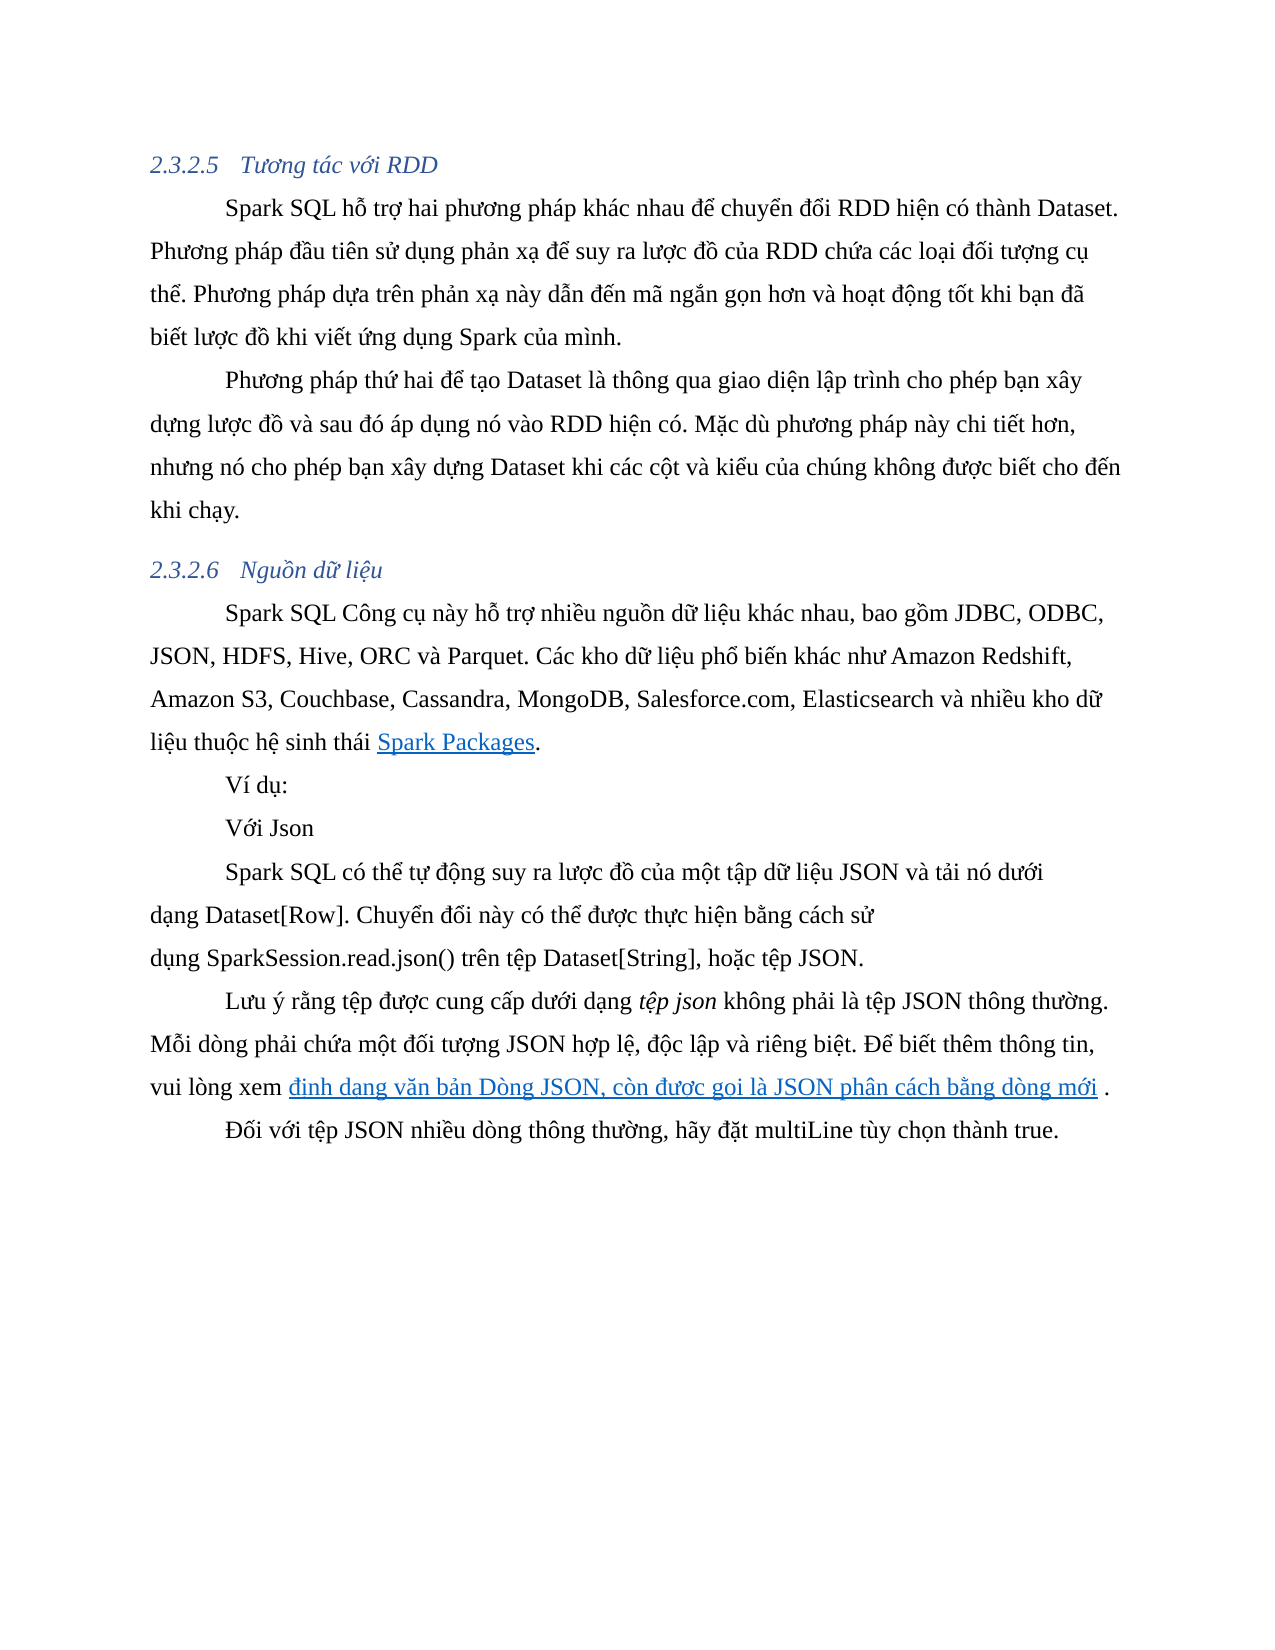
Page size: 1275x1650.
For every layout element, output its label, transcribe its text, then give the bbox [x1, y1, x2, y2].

text Spark SQL Công cụ này hỗ trợ nhiều nguồn dữ liệu khác nhau, bao gồm JDBC, ODBC, JSON, HDFS, Hive, ORC và Parquet. Các kho dữ liệu phổ biến khác như Amazon Redshift, Amazon S3, Couchbase, Cassandra, MongoDB, Salesforce.com, Elasticsearch và nhiều kho dữ liệu thuộc hệ sinh thái Spark Packages. [150, 598, 1125, 756]
subtitle Tương tác với RDD [150, 150, 1125, 179]
text Đối với tệp JSON nhiều dòng thông thường, hãy đặt multiLine tùy chọn thành true. [150, 1115, 1125, 1144]
text Với Json [150, 813, 1125, 842]
text Spark SQL hỗ trợ hai phương pháp khác nhau để chuyển đổi RDD hiện có thành Dataset. Phương pháp đầu tiên sử dụng phản xạ để suy ra lược đồ của RDD chứa các loại đối tượng cụ thể. Phương pháp dựa trên phản xạ này dẫn đến mã ngắn gọn hơn và hoạt động tốt khi bạn đã biết lược đồ khi viết ứng dụng Spark của mình. [150, 193, 1125, 351]
text Spark SQL có thể tự động suy ra lược đồ của một tập dữ liệu JSON và tải nó dưới dạng Dataset[Row]. Chuyển đổi này có thể được thực hiện bằng cách sử dụng SparkSession.read.json() trên tệp Dataset[String], hoặc tệp JSON. [150, 857, 1125, 972]
subtitle Nguồn dữ liệu [150, 555, 1125, 583]
text Phương pháp thứ hai để tạo Dataset là thông qua giao diện lập trình cho phép bạn xây dựng lược đồ và sau đó áp dụng nó vào RDD hiện có. Mặc dù phương pháp này chi tiết hơn, nhưng nó cho phép bạn xây dựng Dataset khi các cột và kiểu của chúng không được biết cho đến khi chạy. [150, 366, 1125, 524]
text Lưu ý rằng tệp được cung cấp dưới dạng tệp json không phải là tệp JSON thông thường. Mỗi dòng phải chứa một đối tượng JSON hợp lệ, độc lập và riêng biệt. Để biết thêm thông tin, vui lòng xem định dạng văn bản Dòng JSON, còn được gọi là JSON phân cách bằng dòng mới . [150, 986, 1125, 1101]
text Ví dụ: [150, 770, 1125, 799]
